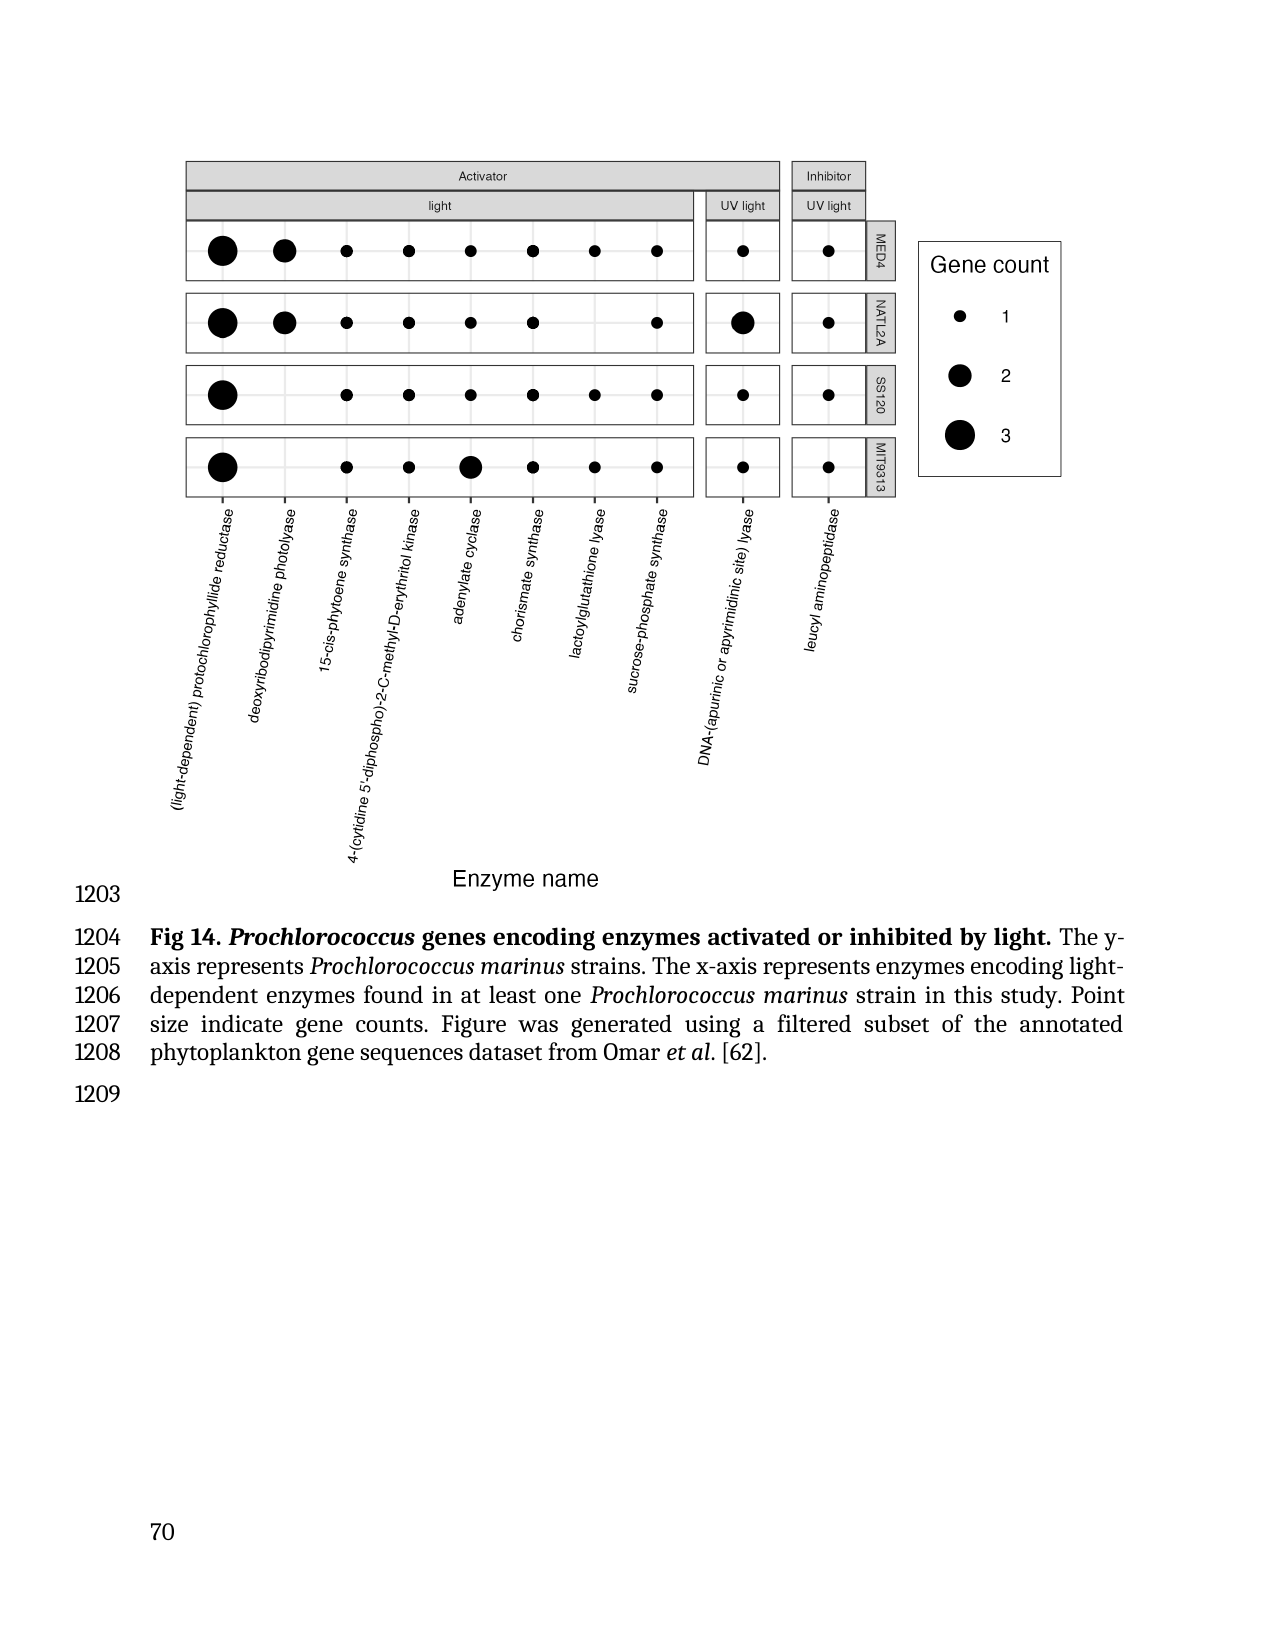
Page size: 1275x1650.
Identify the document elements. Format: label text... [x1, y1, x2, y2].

picture [168, 150, 1072, 903]
text Fig 14. Prochlorococcus genes encoding enzymes activated or inhibited by light. The y-axis represents Prochlorococcus marinus strains. The x-axis represents enzymes encoding light-dependent enzymes found in at least one Prochlorococcus marinus strain in this study. Point size indicate gene counts. Figure was generated using a filtered subset of the annotated phytoplankton gene sequences dataset from Omar et al. [62]. [150, 923, 1125, 1067]
